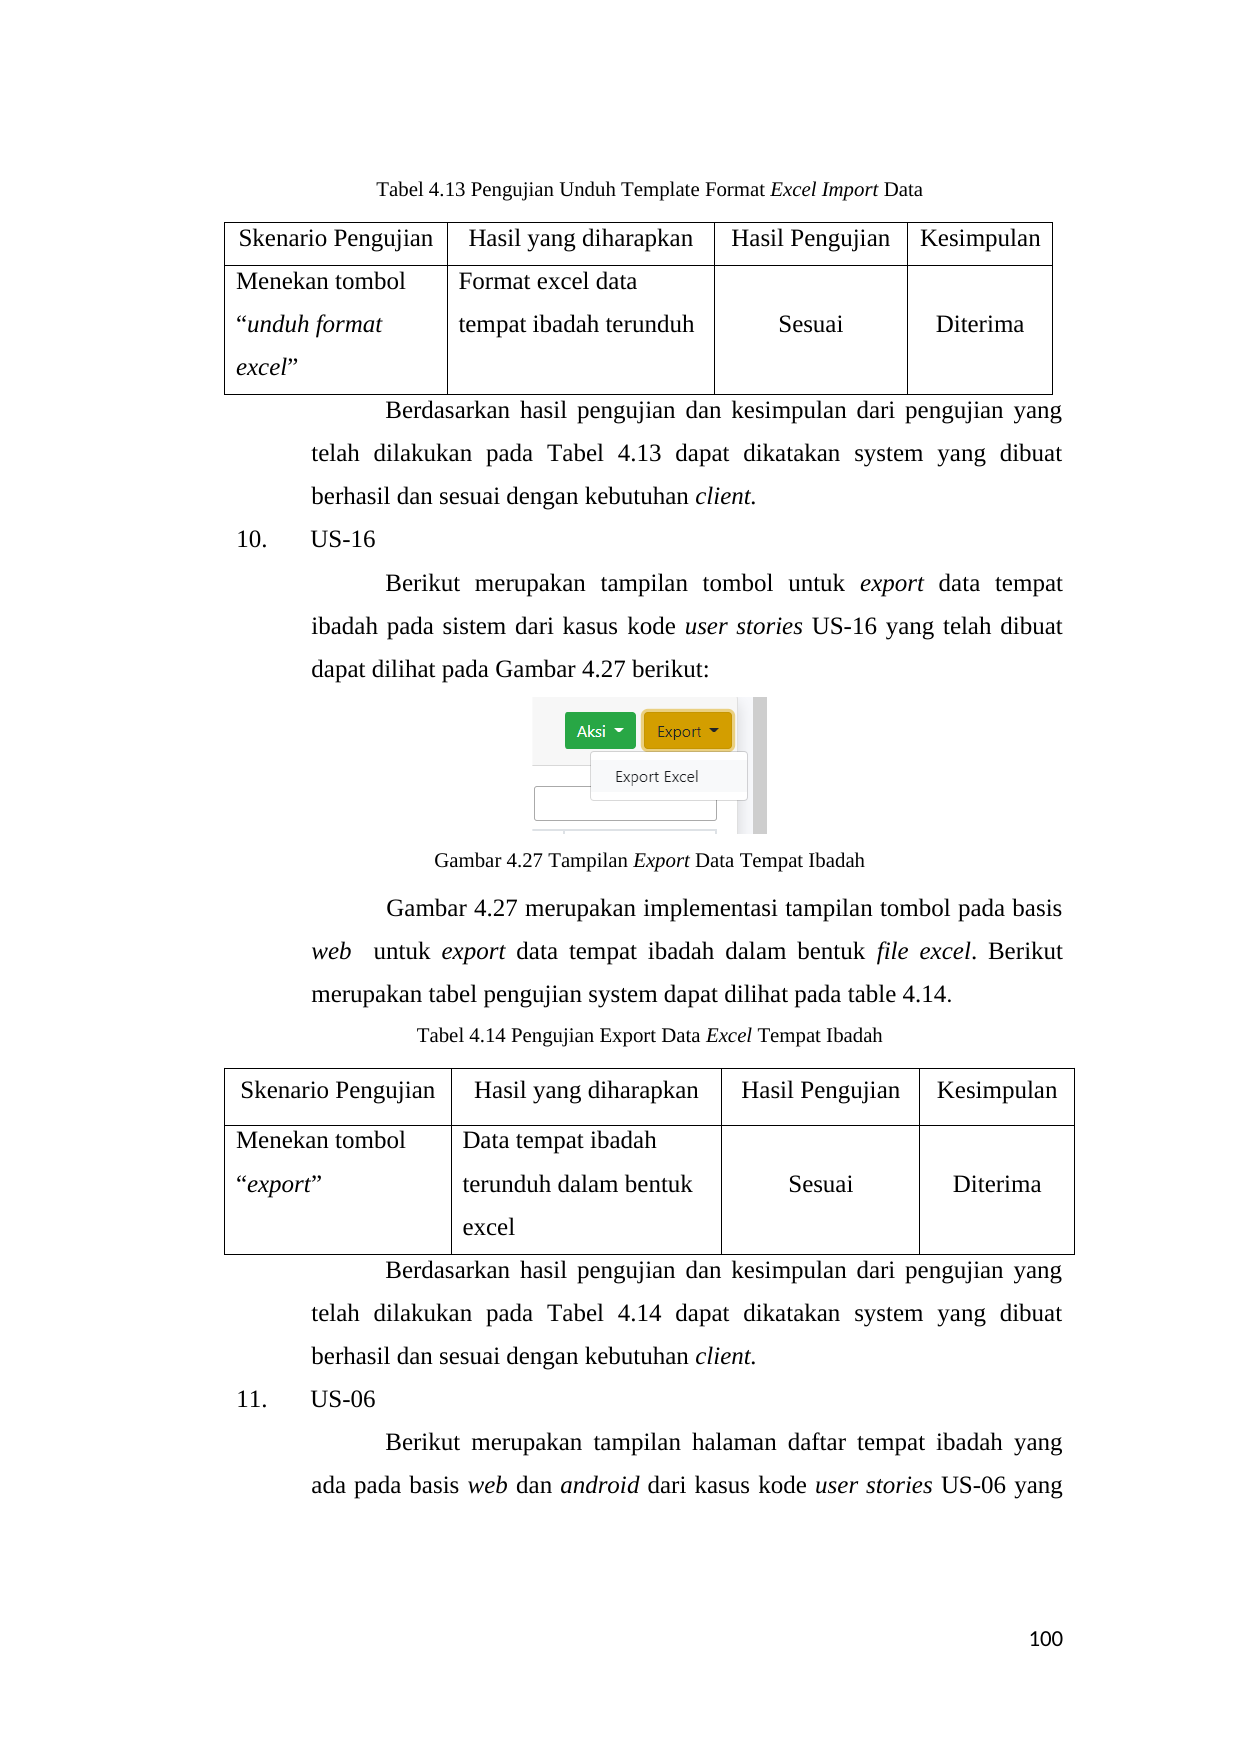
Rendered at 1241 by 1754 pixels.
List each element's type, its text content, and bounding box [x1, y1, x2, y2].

table_cell Diterima [908, 266, 1052, 394]
text Tabel 4.13 Pengujian Unduh Template Format Excel Import Data [236, 177, 1063, 201]
picture [532, 697, 767, 834]
table_header Skenario Pengujian [225, 1069, 451, 1124]
text Tabel 4.14 Pengujian Export Data Excel Tempat Ibadah [236, 1023, 1063, 1047]
table_cell Sesuai [722, 1126, 919, 1254]
table_cell Data tempat ibadah terunduh dalam bentuk excel [452, 1126, 721, 1254]
list US-06 [236, 1384, 1063, 1413]
table_cell Menekan tombol “unduh format excel” [225, 266, 447, 394]
text Gambar 4.27 Tampilan Export Data Tempat Ibadah [236, 848, 1063, 872]
table_header Hasil yang diharapkan [448, 223, 714, 265]
text Berikut merupakan tampilan tombol untuk export data tempat ibadah pada sistem dari kasus kode user stories US-16 yang telah dibuat dapat dilihat pada Gambar 4.27 berikut: [311, 568, 1063, 683]
table_header Skenario Pengujian [225, 223, 447, 265]
text Berdasarkan hasil pengujian dan kesimpulan dari pengujian yang telah dilakukan pada Tabel 4.14 dapat dikatakan system yang dibuat berhasil dan sesuai dengan kebutuhan client. [311, 1255, 1063, 1370]
table_header Hasil yang diharapkan [452, 1069, 721, 1124]
table_cell Sesuai [715, 266, 907, 394]
list US-16 [236, 524, 1063, 553]
table_header Hasil Pengujian [722, 1069, 919, 1124]
table_cell Diterima [920, 1126, 1074, 1254]
text Berdasarkan hasil pengujian dan kesimpulan dari pengujian yang telah dilakukan pada Tabel 4.13 dapat dikatakan system yang dibuat berhasil dan sesuai dengan kebutuhan client. [311, 395, 1063, 510]
table_cell Format excel data tempat ibadah terunduh [448, 266, 714, 394]
table_header Kesimpulan [908, 223, 1052, 265]
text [311, 1427, 1063, 1499]
table_header Kesimpulan [920, 1069, 1074, 1124]
table_cell Menekan tombol “export” [225, 1126, 451, 1254]
table_header Hasil Pengujian [715, 223, 907, 265]
text Gambar 4.27 merupakan implementasi tampilan tombol pada basis web untuk export data tempat ibadah dalam bentuk file excel. Berikut merupakan tabel pengujian system dapat dilihat pada table 4.14. [311, 893, 1063, 1008]
